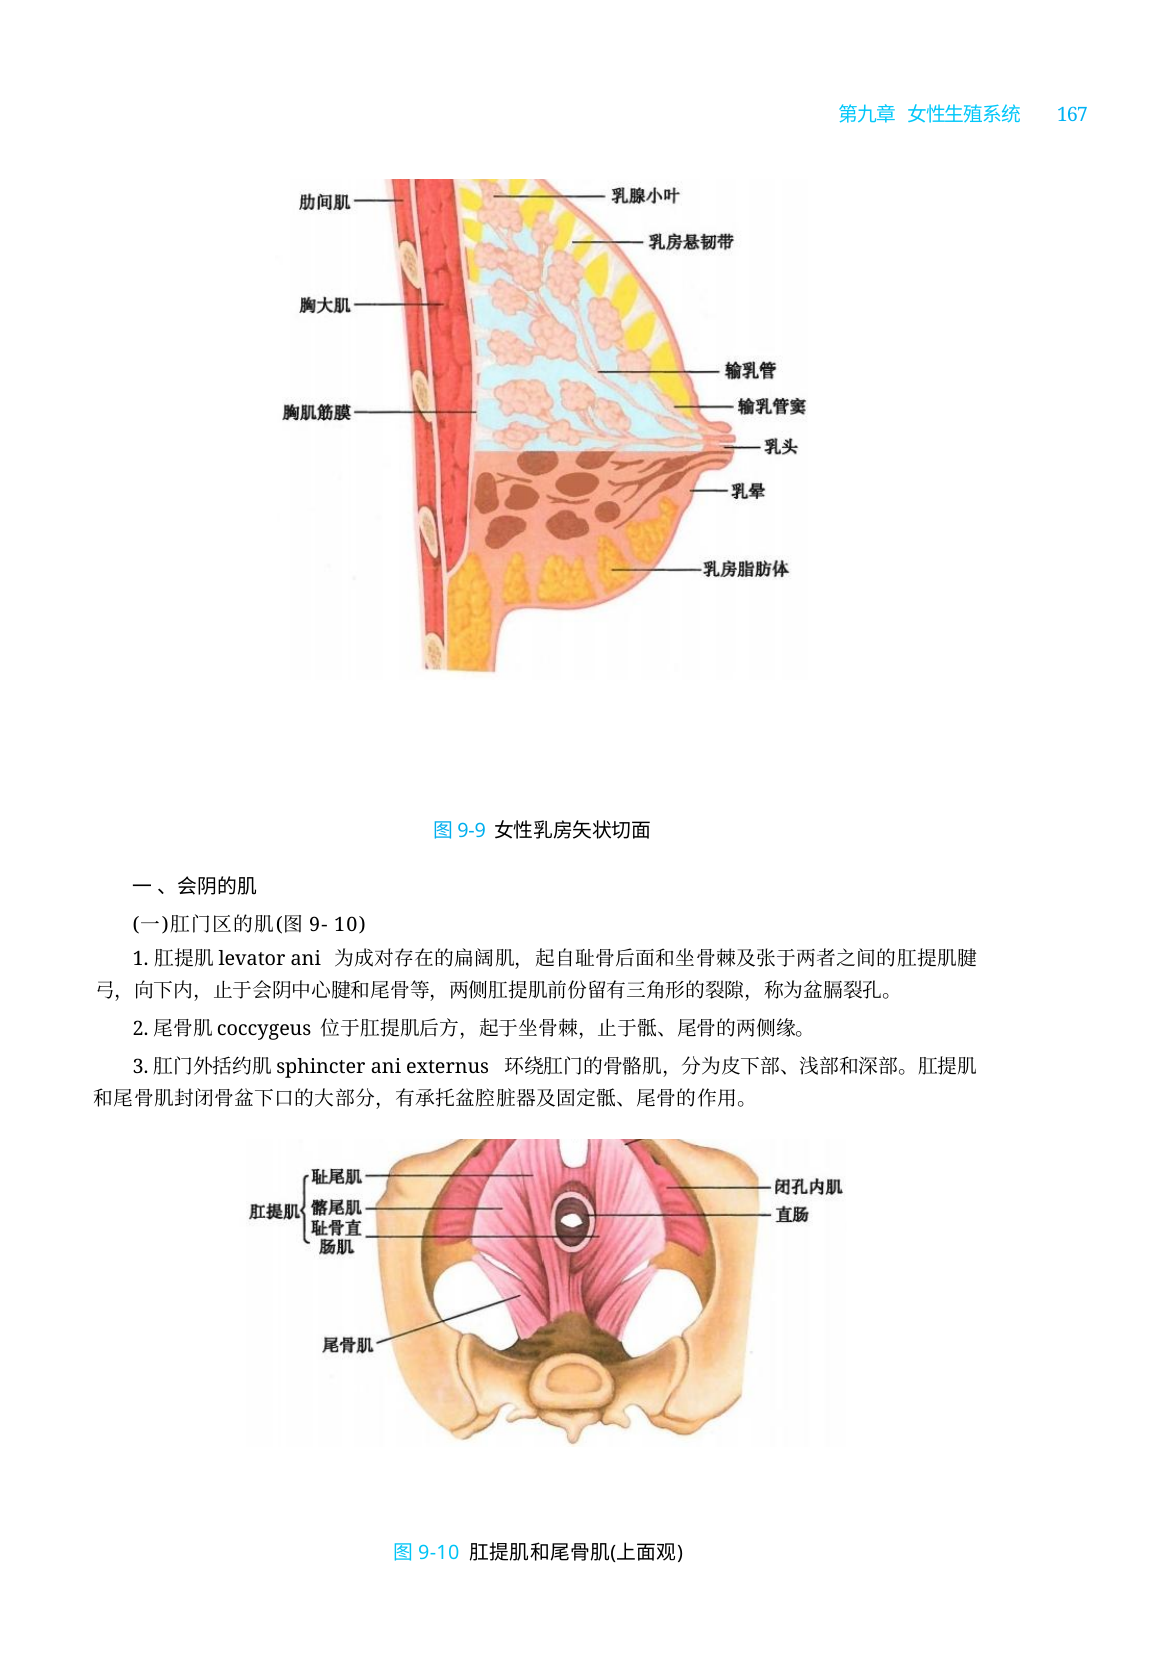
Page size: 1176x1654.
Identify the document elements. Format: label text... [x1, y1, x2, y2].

picture [927, 104, 931, 123]
picture [933, 116, 945, 122]
text 图9-9 女性乳房矢状切面 [433, 816, 1107, 842]
text 3. 肛门外括约肌sphincter ani externus 环绕肛门的骨骼肌，分为皮下部、浅部和深部。肛提肌 和尾骨肌封闭骨盆下口的大部分，有承托盆腔脏器及固定骶、尾骨的作用。 [94, 1051, 991, 1111]
text 2. 尾骨肌coccygeus 位于肛提肌后方，起于坐骨棘，止于骶、尾骨的两侧缘。 [132, 1015, 1107, 1040]
text 图9-10 肛提肌和尾骨肌(上面观) [394, 1538, 1107, 1565]
text (一)肛门区的肌(图9- 10) [132, 910, 1107, 936]
text 第九章 女性生殖系统 167 [94, 100, 1089, 127]
text 一 、会阴的肌 [132, 872, 1107, 898]
picture [437, 834, 449, 838]
text 1. 肛提肌levator ani 为成对存在的扁阔肌，起自耻骨后面和坐骨棘及张于两者之间的肛提肌腱 弓，向下内，止于会阴中心腱和尾骨等，两侧肛提肌前份留有三角形的裂隙，称为盆膈裂孔。 [95, 943, 991, 1003]
picture [397, 1556, 409, 1560]
picture [238, 1139, 847, 1447]
picture [275, 179, 809, 680]
